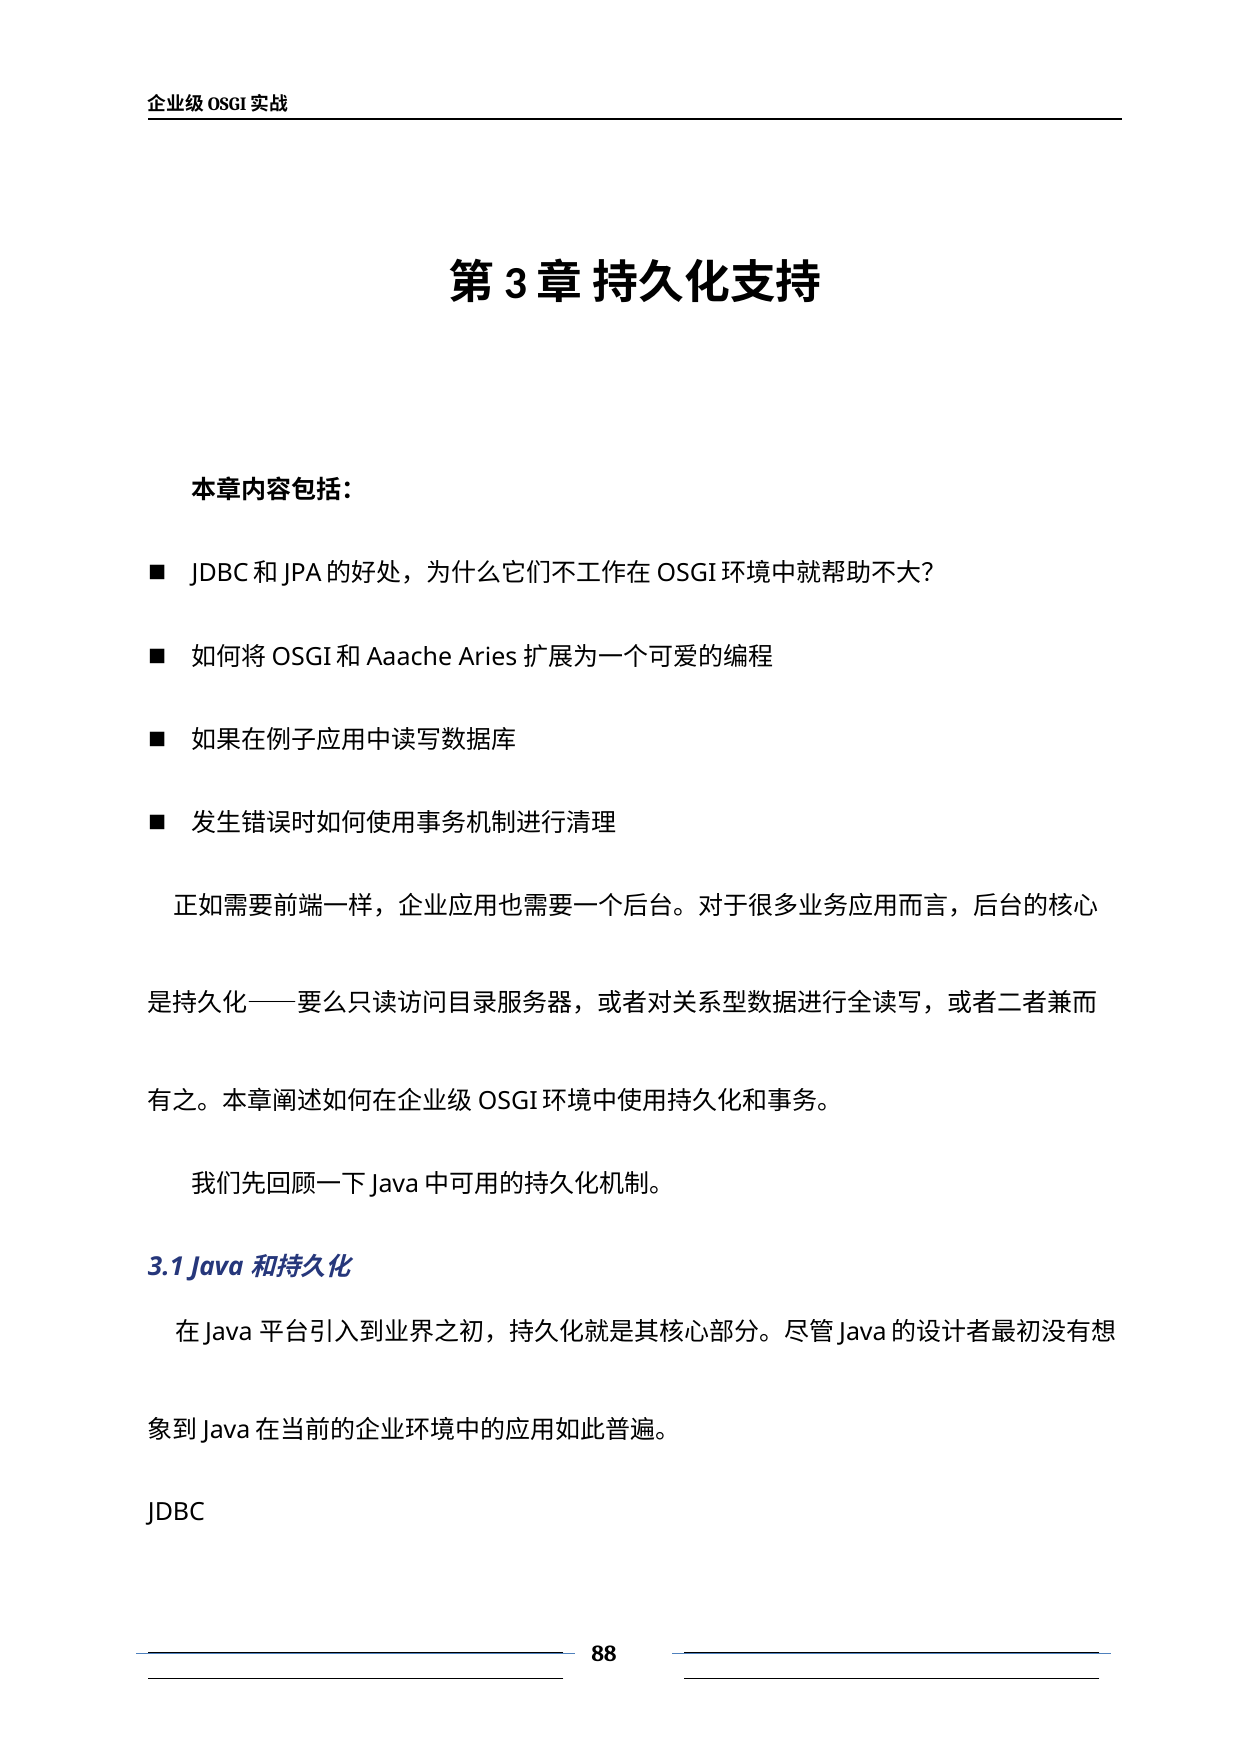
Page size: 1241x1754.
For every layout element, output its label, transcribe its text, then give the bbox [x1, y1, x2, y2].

subtitle 第3章 持久化支持 [148, 230, 1122, 327]
list 本章内容包括： [191, 455, 1122, 520]
list JDBC和JPA的好处，为什么它们不工作在OSGI环境中就帮助不大？ [148, 538, 1122, 603]
list 如何将OSGI和Aaache Aries 扩展为一个可爱的编程 [148, 622, 1122, 687]
list JDBC [148, 1478, 1122, 1543]
list 我们先回顾一下Java中可用的持久化机制。 [191, 1149, 1122, 1214]
list 如果在例子应用中读写数据库 [148, 705, 1122, 770]
list 正如需要前端一样，企业应用也需要一个后台。对于很多业务应用而言，后台的核心是持久化——要么只读访问目录服务器，或者对关系型数据进行全读写，或者二者兼而有之。本章阐述如何在企业级OSGI环境中使用持久化和事务。 [148, 871, 1122, 1131]
list 发生错误时如何使用事务机制进行清理 [148, 788, 1122, 853]
list 在Java 平台引入到业界之初，持久化就是其核心部分。尽管Java的设计者最初没有想象到Java在当前的企业环境中的应用如此普遍。 [148, 1297, 1122, 1460]
text 3.1 Java 和持久化 [148, 1232, 1122, 1297]
